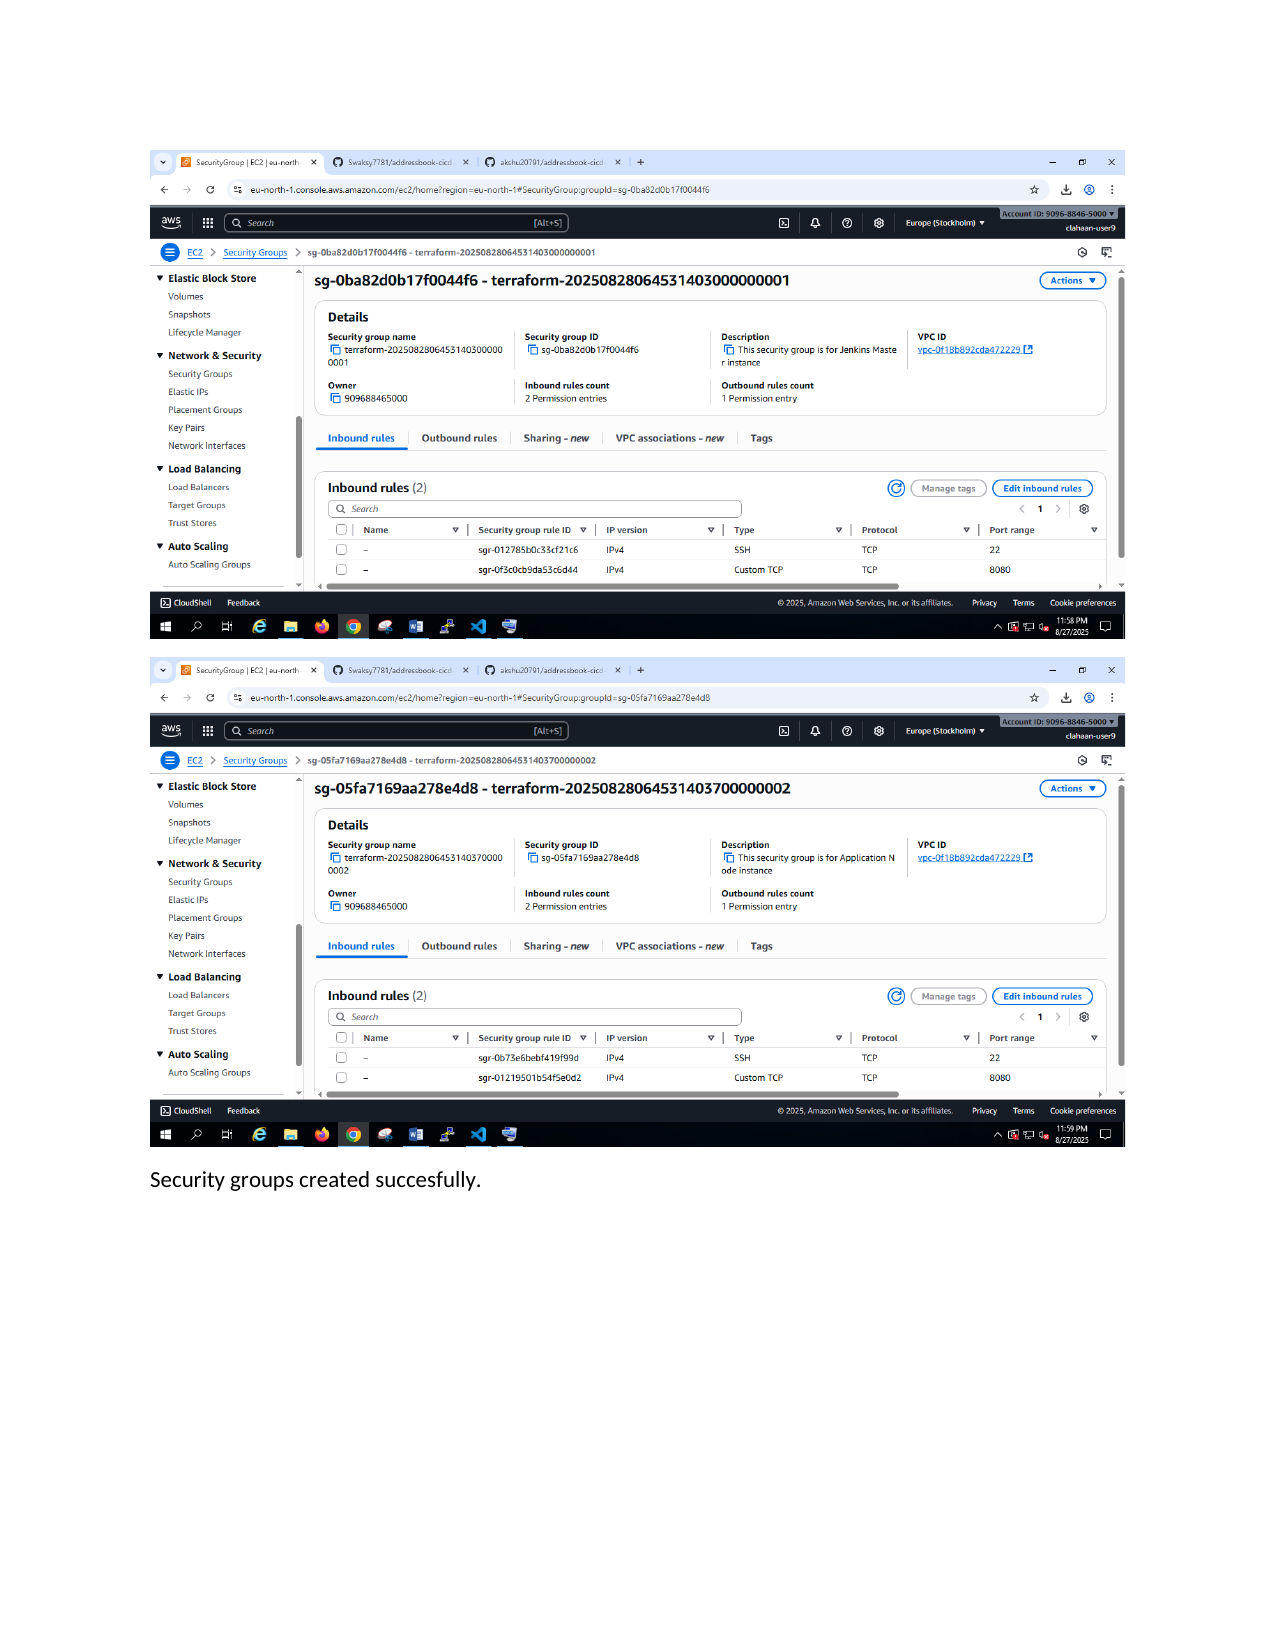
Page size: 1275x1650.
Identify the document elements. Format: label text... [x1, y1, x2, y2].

picture [150, 657, 1125, 1147]
text Security groups created succesfully. [150, 1165, 1125, 1193]
picture [150, 150, 1125, 639]
